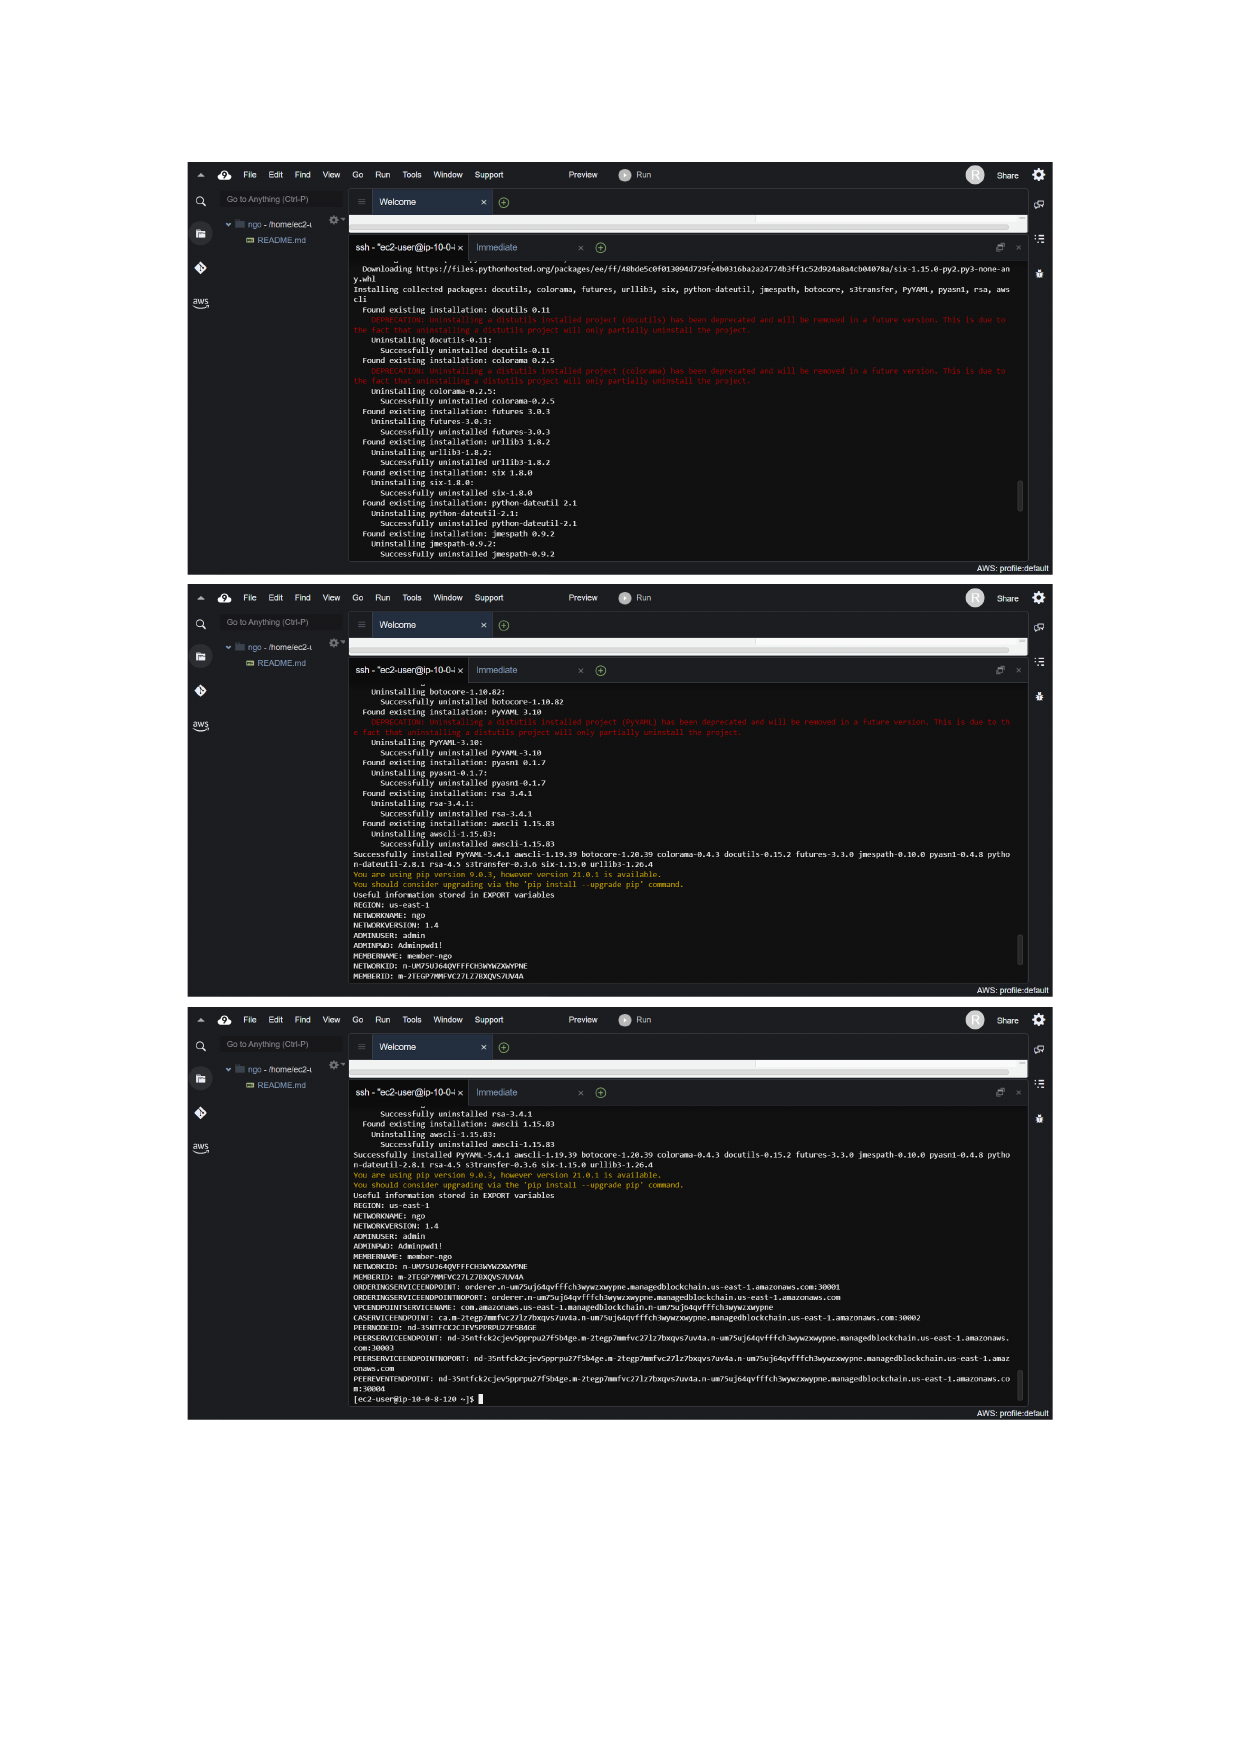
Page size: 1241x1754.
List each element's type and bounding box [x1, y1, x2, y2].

picture [187, 1007, 1053, 1420]
picture [187, 584, 1053, 997]
picture [187, 162, 1053, 575]
